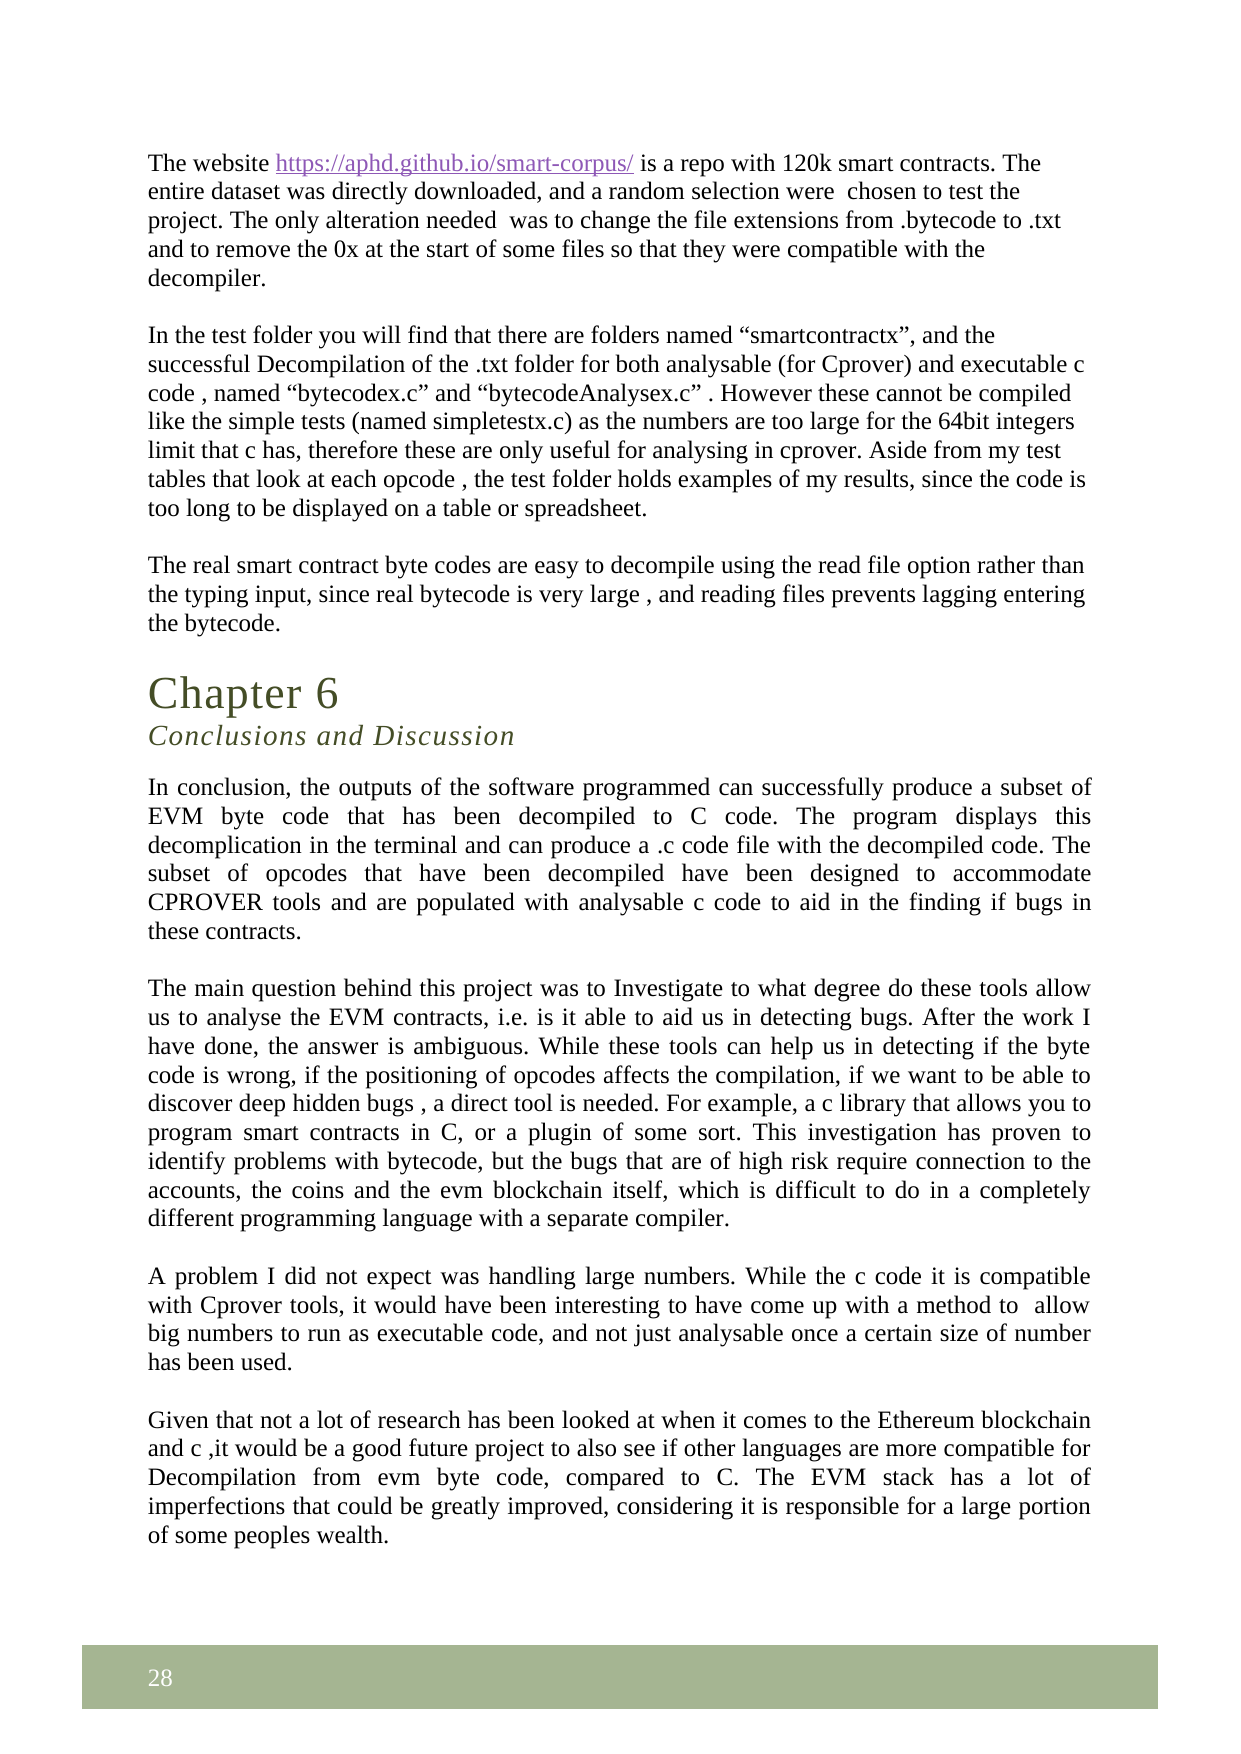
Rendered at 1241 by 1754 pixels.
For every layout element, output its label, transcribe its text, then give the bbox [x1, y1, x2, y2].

text In the test folder you will find that there are folders named “smartcontractx”, and the successful Decompilation of the .txt folder for both analysable (for Cprover) and executable c code , named “bytecodex.c” and “bytecodeAnalysex.c” . However these cannot be compiled like the simple tests (named simpletestx.c) as the numbers are too large for the 64bit integers limit that c has, therefore these are only useful for analysing in cprover. Aside from my test tables that look at each opcode , the test folder holds examples of my results, since the code is too long to be displayed on a table or spreadsheet. [148, 320, 1092, 521]
text In conclusion, the outputs of the software programmed can successfully produce a subset of EVM byte code that has been decompiled to C code. The program displays this decomplication in the terminal and can produce a .c code file with the decompiled code. The subset of opcodes that have been decompiled have been designed to accommodate CPROVER tools and are populated with analysable c code to aid in the finding if bugs in these contracts. [148, 772, 1092, 945]
subtitle Chapter 6 [148, 665, 1092, 718]
text A problem I did not expect was handling large numbers. While the c code it is compatible with Cprover tools, it would have been interesting to have come up with a method to allow big numbers to run as executable code, and not just analysable once a certain size of number has been used. [148, 1261, 1092, 1376]
text The website https://aphd.github.io/smart-corpus/ is a repo with 120k smart contracts. The entire dataset was directly downloaded, and a random selection were chosen to test the project. The only alteration needed was to change the file extensions from .bytecode to .txt and to remove the 0x at the start of some files so that they were compatible with the decompiler. [148, 148, 1092, 291]
text The main question behind this project was to Investigate to what degree do these tools allow us to analyse the EVM contracts, i.e. is it able to aid us in detecting bugs. After the work I have done, the answer is ambiguous. While these tools can help us in detecting if the byte code is wrong, if the positioning of opcodes affects the compilation, if we want to be able to discover deep hidden bugs , a direct tool is needed. For example, a c library that allows you to program smart contracts in C, or a plugin of some sort. This investigation has proven to identify problems with bytecode, but the bugs that are of high risk require connection to the accounts, the coins and the evm blockchain itself, which is difficult to do in a completely different programming language with a separate compiler. [148, 973, 1092, 1232]
text The real smart contract byte codes are easy to decompile using the read file option rather than the typing input, since real bytecode is very large , and reading files prevents lagging entering the bytecode. [148, 550, 1092, 636]
text Given that not a lot of research has been looked at when it comes to the Ethereum blockchain and c ,it would be a good future project to also see if other languages are more compatible for Decompilation from evm byte code, compared to C. The EVM stack has a lot of imperfections that could be greatly improved, considering it is responsible for a large portion of some peoples wealth. [148, 1405, 1092, 1548]
subtitle Conclusions and Discussion [148, 718, 1092, 751]
